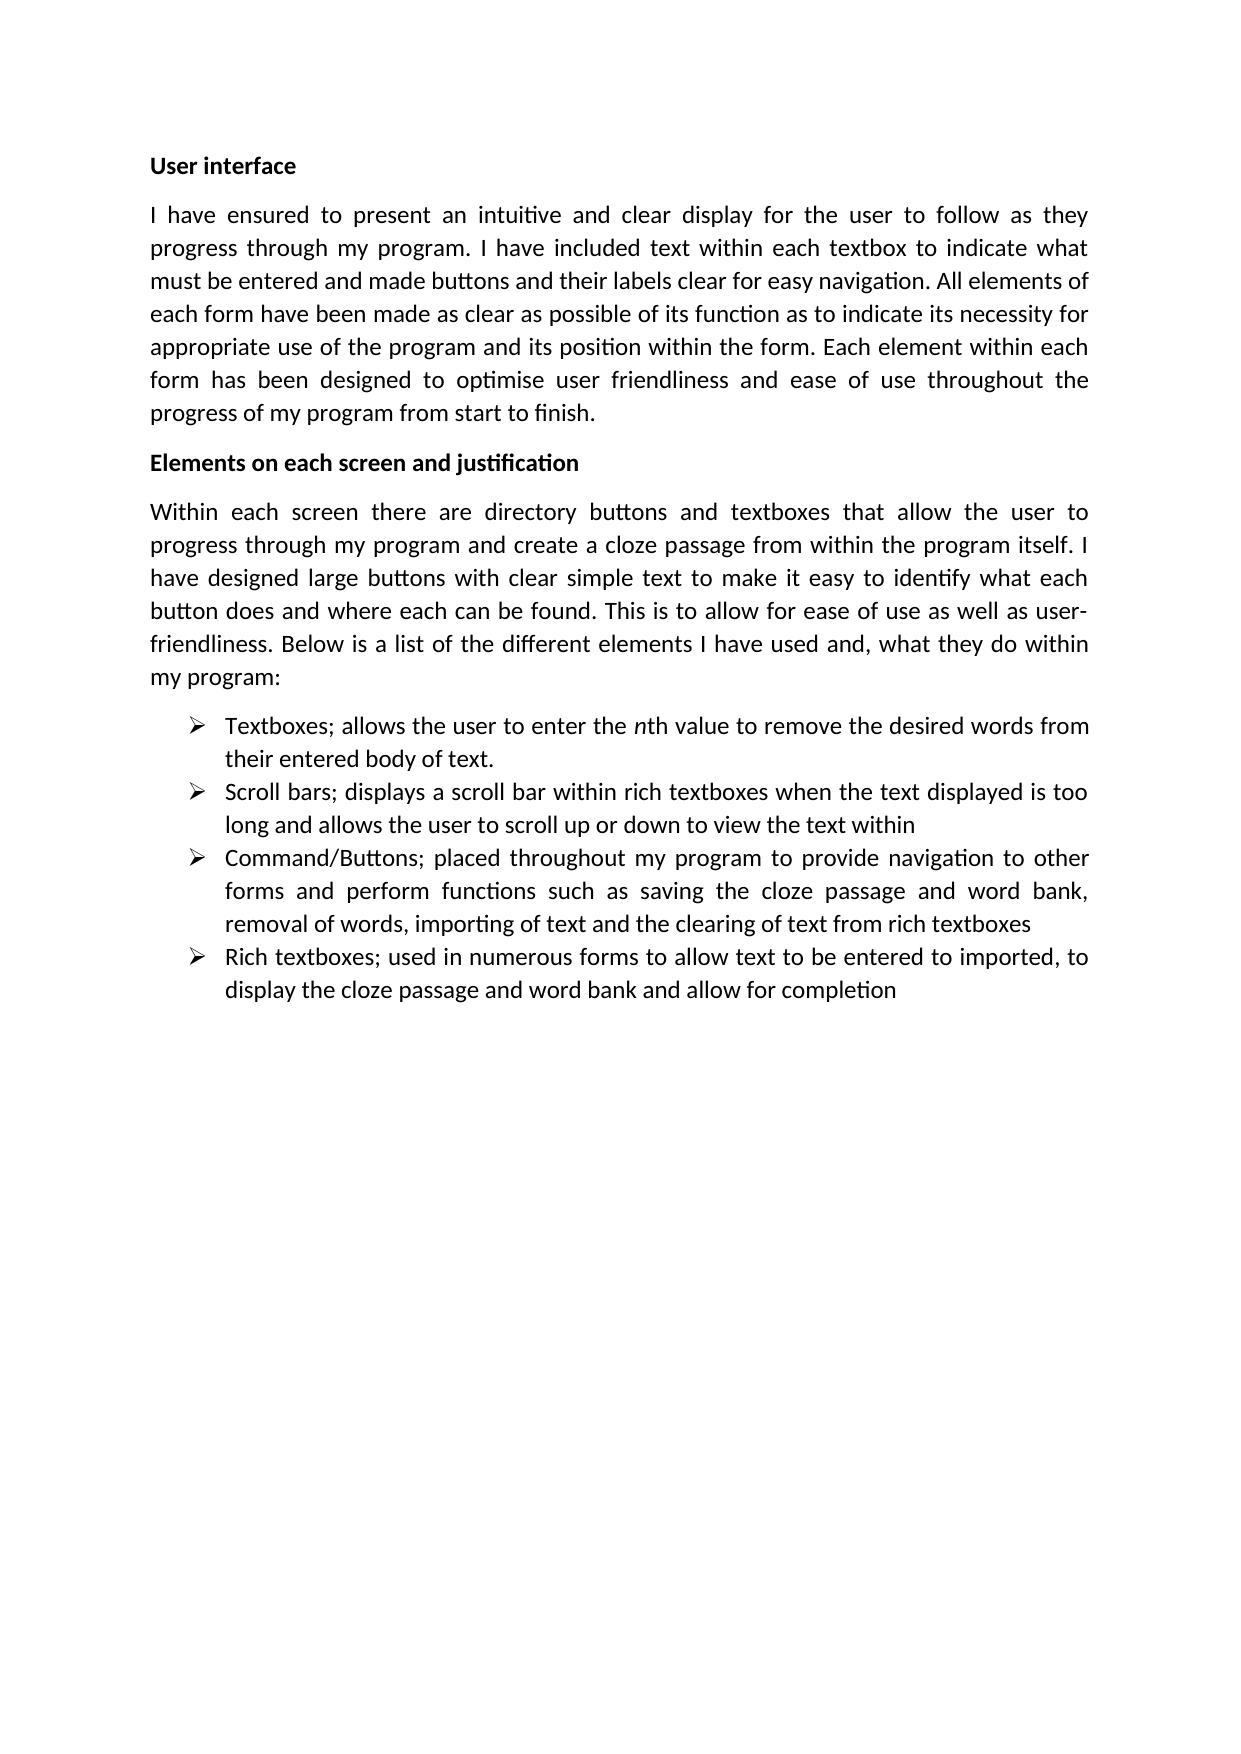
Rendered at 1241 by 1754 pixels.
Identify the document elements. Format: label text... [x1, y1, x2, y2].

list Command/Buttons; placed throughout my program to provide navigation to other forms and perform functions such as saving the cloze passage and word bank, removal of words, importing of text and the clearing of text from rich textboxes [187, 842, 1090, 938]
list Textboxes; allows the user to enter the nth value to remove the desired words from their entered body of text. [187, 710, 1090, 774]
text I have ensured to present an intuitive and clear display for the user to follow as they progress through my program. I have included text within each textbox to indicate what must be entered and made buttons and their labels clear for easy navigation. All elements of each form have been made as clear as possible of its function as to indicate its necessity for appropriate use of the program and its position within the form. Each element within each form has been designed to optimise user friendliness and ease of use throughout the progress of my program from start to finish. [150, 199, 1090, 428]
text Elements on each screen and justification [150, 447, 1090, 477]
text User interface [150, 150, 1090, 181]
list Rich textboxes; used in numerous forms to allow text to be entered to imported, to display the cloze passage and word bank and allow for completion [187, 941, 1090, 1004]
text Within each screen there are directory buttons and textboxes that allow the user to progress through my program and create a cloze passage from within the program itself. I have designed large buttons with clear simple text to make it easy to identify what each button does and where each can be found. This is to allow for ease of use as well as user-friendliness. Below is a list of the different elements I have used and, what they do within my program: [150, 496, 1090, 691]
list Scroll bars; displays a scroll bar within rich textboxes when the text displayed is too long and allows the user to scroll up or down to view the text within [187, 776, 1090, 840]
